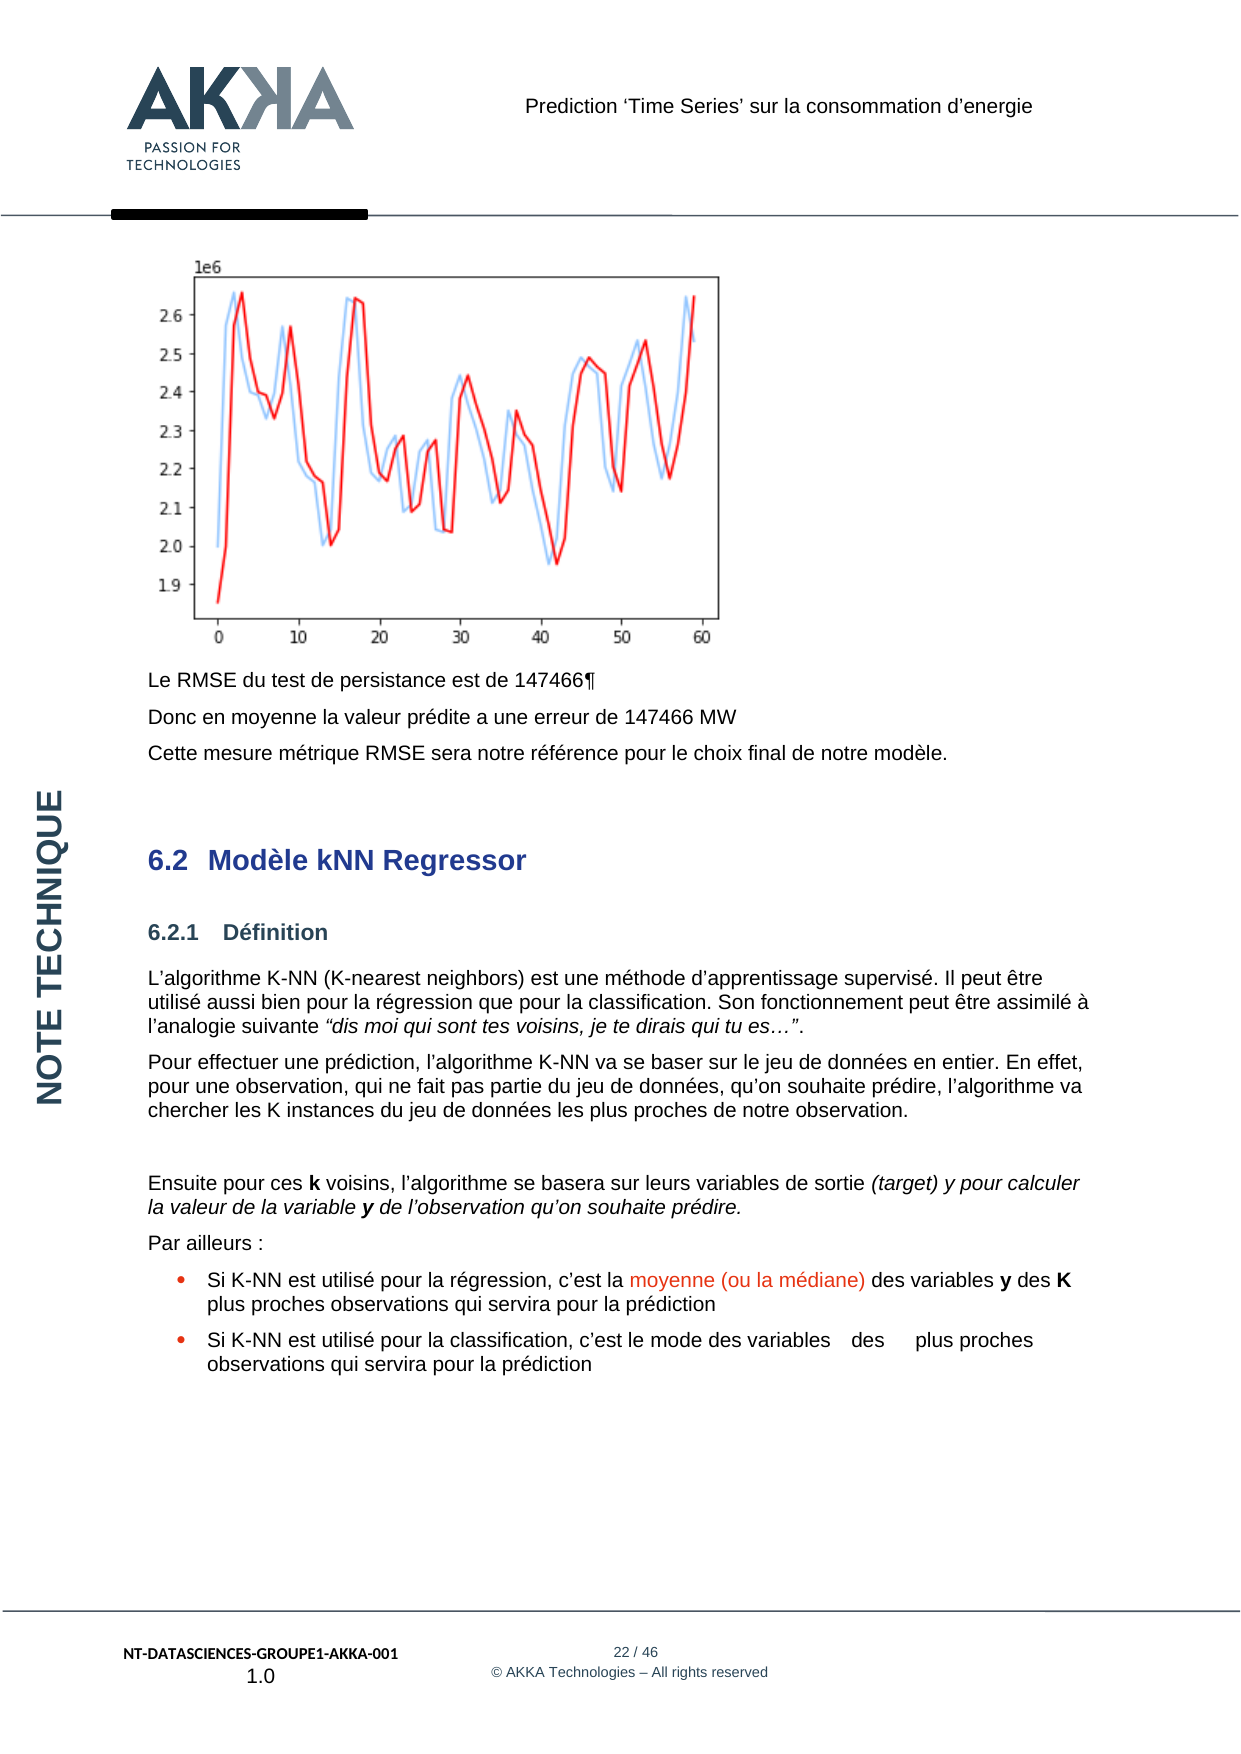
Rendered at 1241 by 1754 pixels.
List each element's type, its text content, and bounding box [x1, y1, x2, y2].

text L’algorithme K-NN (K-nearest neighbors) est une méthode d’apprentissage supervisé. Il peut être utilisé aussi bien pour la régression que pour la classification. Son fonctionnement peut être assimilé à l’analogie suivante “dis moi qui sont tes voisins, je te dirais qui tu es…”. [148, 966, 1093, 1037]
text Par ailleurs : [148, 1231, 1093, 1255]
text Pour effectuer une prédiction, l’algorithme K-NN va se baser sur le jeu de données en entier. En effet, pour une observation, qui ne fait pas partie du jeu de données, qu’on souhaite prédire, l’algorithme va chercher les K instances du jeu de données les plus proches de notre observation. [148, 1050, 1093, 1122]
picture [147, 251, 729, 656]
list Si K-NN est utilisé pour la régression, c’est la moyenne (ou la médiane) des variables y des K plus proches observations qui servira pour la prédiction [177, 1268, 1093, 1316]
text Le RMSE du test de persistance est de 147466¶ [148, 668, 1093, 692]
text Ensuite pour ces k voisins, l’algorithme se basera sur leurs variables de sortie (target) y pour calculer la valeur de la variable y de l’observation qu’on souhaite prédire. [148, 1171, 1093, 1219]
picture [119, 56, 355, 176]
text Cette mesure métrique RMSE sera notre référence pour le choix final de notre modèle. [148, 741, 1093, 765]
subtitle Modèle kNN Regressor [148, 843, 1093, 877]
text Donc en moyenne la valeur prédite a une erreur de 147466 MW [148, 705, 1093, 729]
list Si K-NN est utilisé pour la classification, c’est le mode des variables des plus proches observations qui servira pour la prédiction [177, 1328, 1093, 1376]
subtitle Définition [148, 918, 1093, 945]
